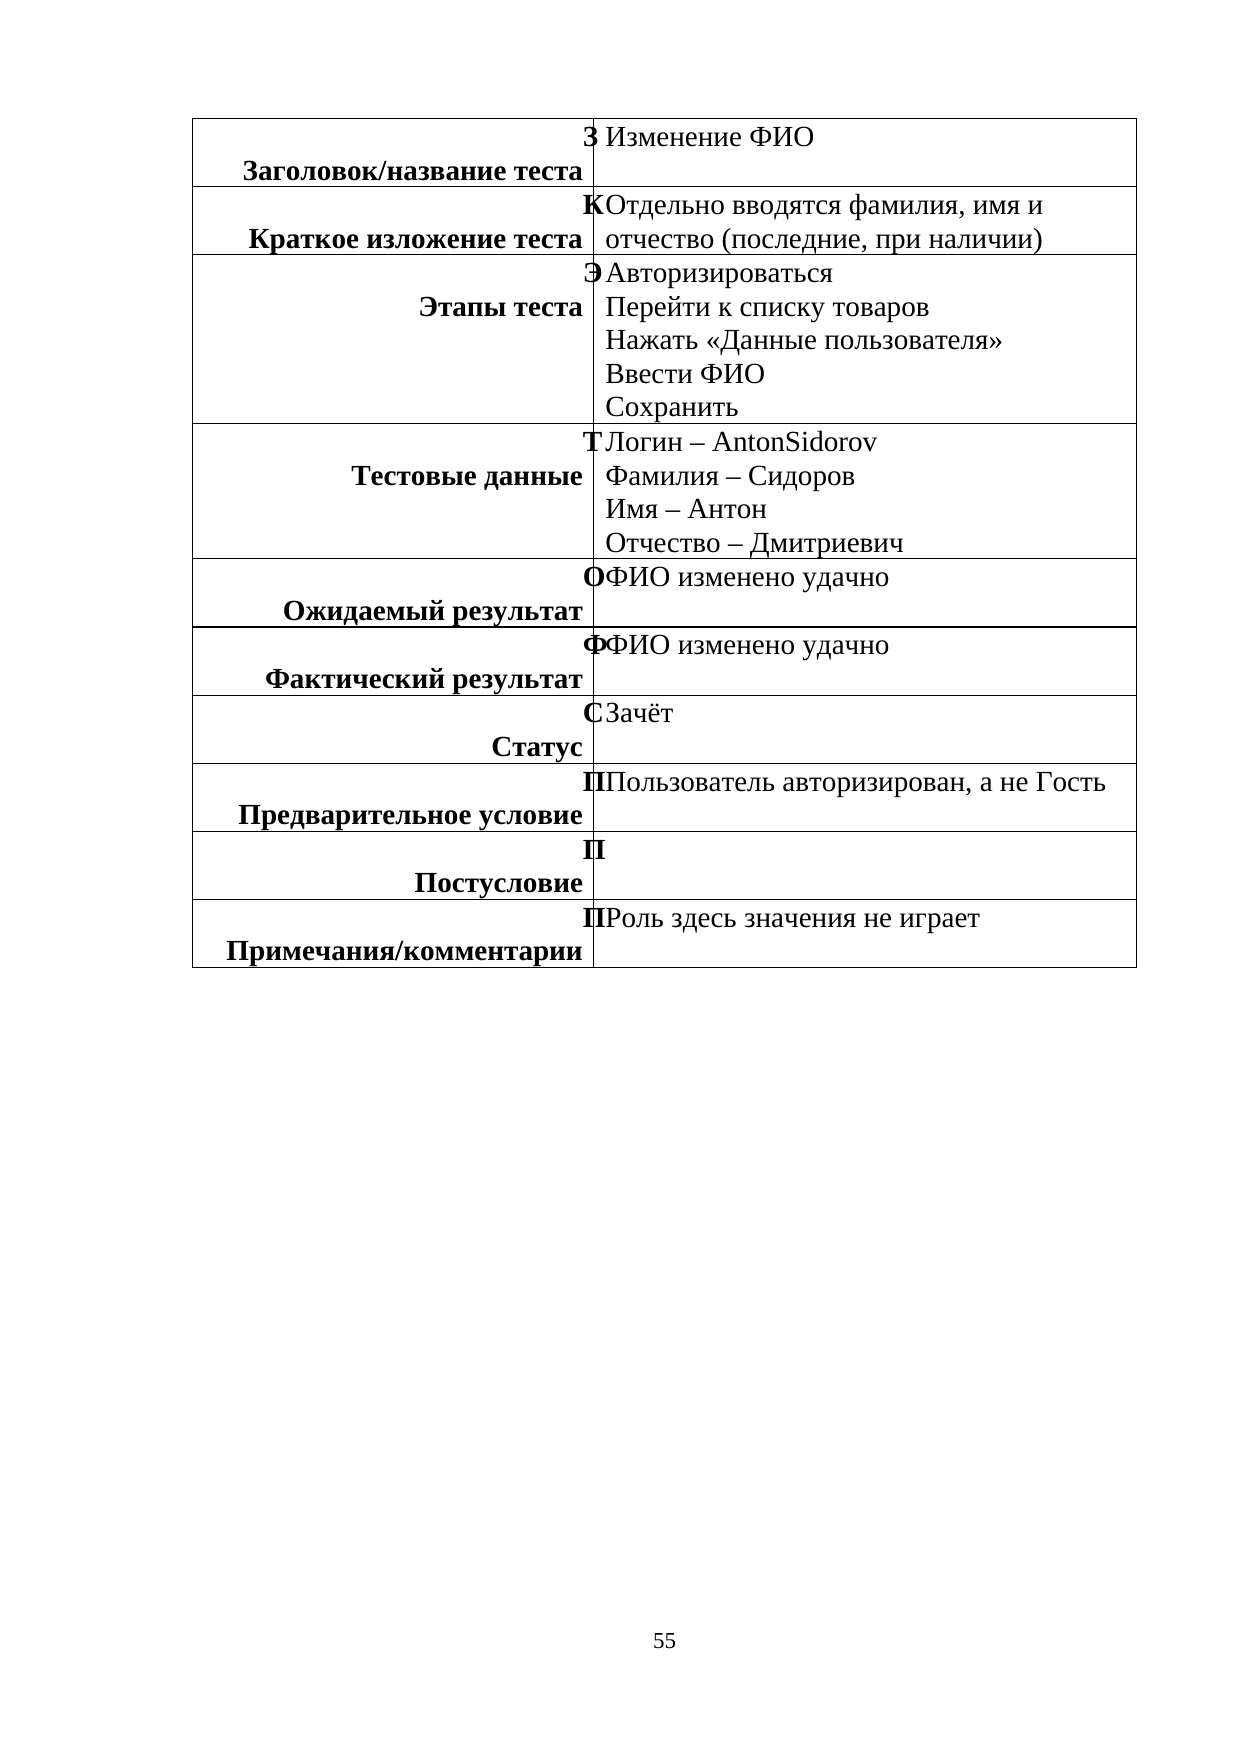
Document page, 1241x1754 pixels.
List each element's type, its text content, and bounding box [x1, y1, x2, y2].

table_cell Зачёт [594, 696, 1136, 763]
table_cell ООжидаемый результат [193, 559, 593, 626]
table_cell ТТестовые данные [193, 424, 593, 558]
table_cell ЭЭтапы теста [193, 255, 593, 423]
table_cell [594, 832, 1136, 899]
table_cell ССтатус [193, 696, 593, 763]
table_cell ЗЗаголовок/название теста [193, 119, 593, 186]
table_cell ППримечания/комментарии [193, 900, 593, 967]
table_cell ППредварительное условие [193, 764, 593, 831]
table_cell Отдельно вводятся фамилия, имя и отчество (последние, при наличии) [594, 187, 1136, 254]
table_cell Авторизироваться Перейти к списку товаров Нажать «Данные пользователя» Ввести ФИО Сохранить [594, 255, 1136, 423]
table_cell ФФактический результат [193, 628, 593, 694]
table_cell Изменение ФИО [594, 119, 1136, 186]
table_cell ФИО изменено удачно [594, 628, 1136, 694]
table_cell ККраткое изложение теста [193, 187, 593, 254]
table_cell Пользователь авторизирован, а не Гость [594, 764, 1136, 831]
table_cell ФИО изменено удачно [594, 559, 1136, 626]
table_cell Логин – AntonSidorov Фамилия – Сидоров Имя – Антон Отчество – Дмитриевич [594, 424, 1136, 558]
table_cell Роль здесь значения не играет [594, 900, 1136, 967]
table_cell ППостусловие [193, 832, 593, 899]
